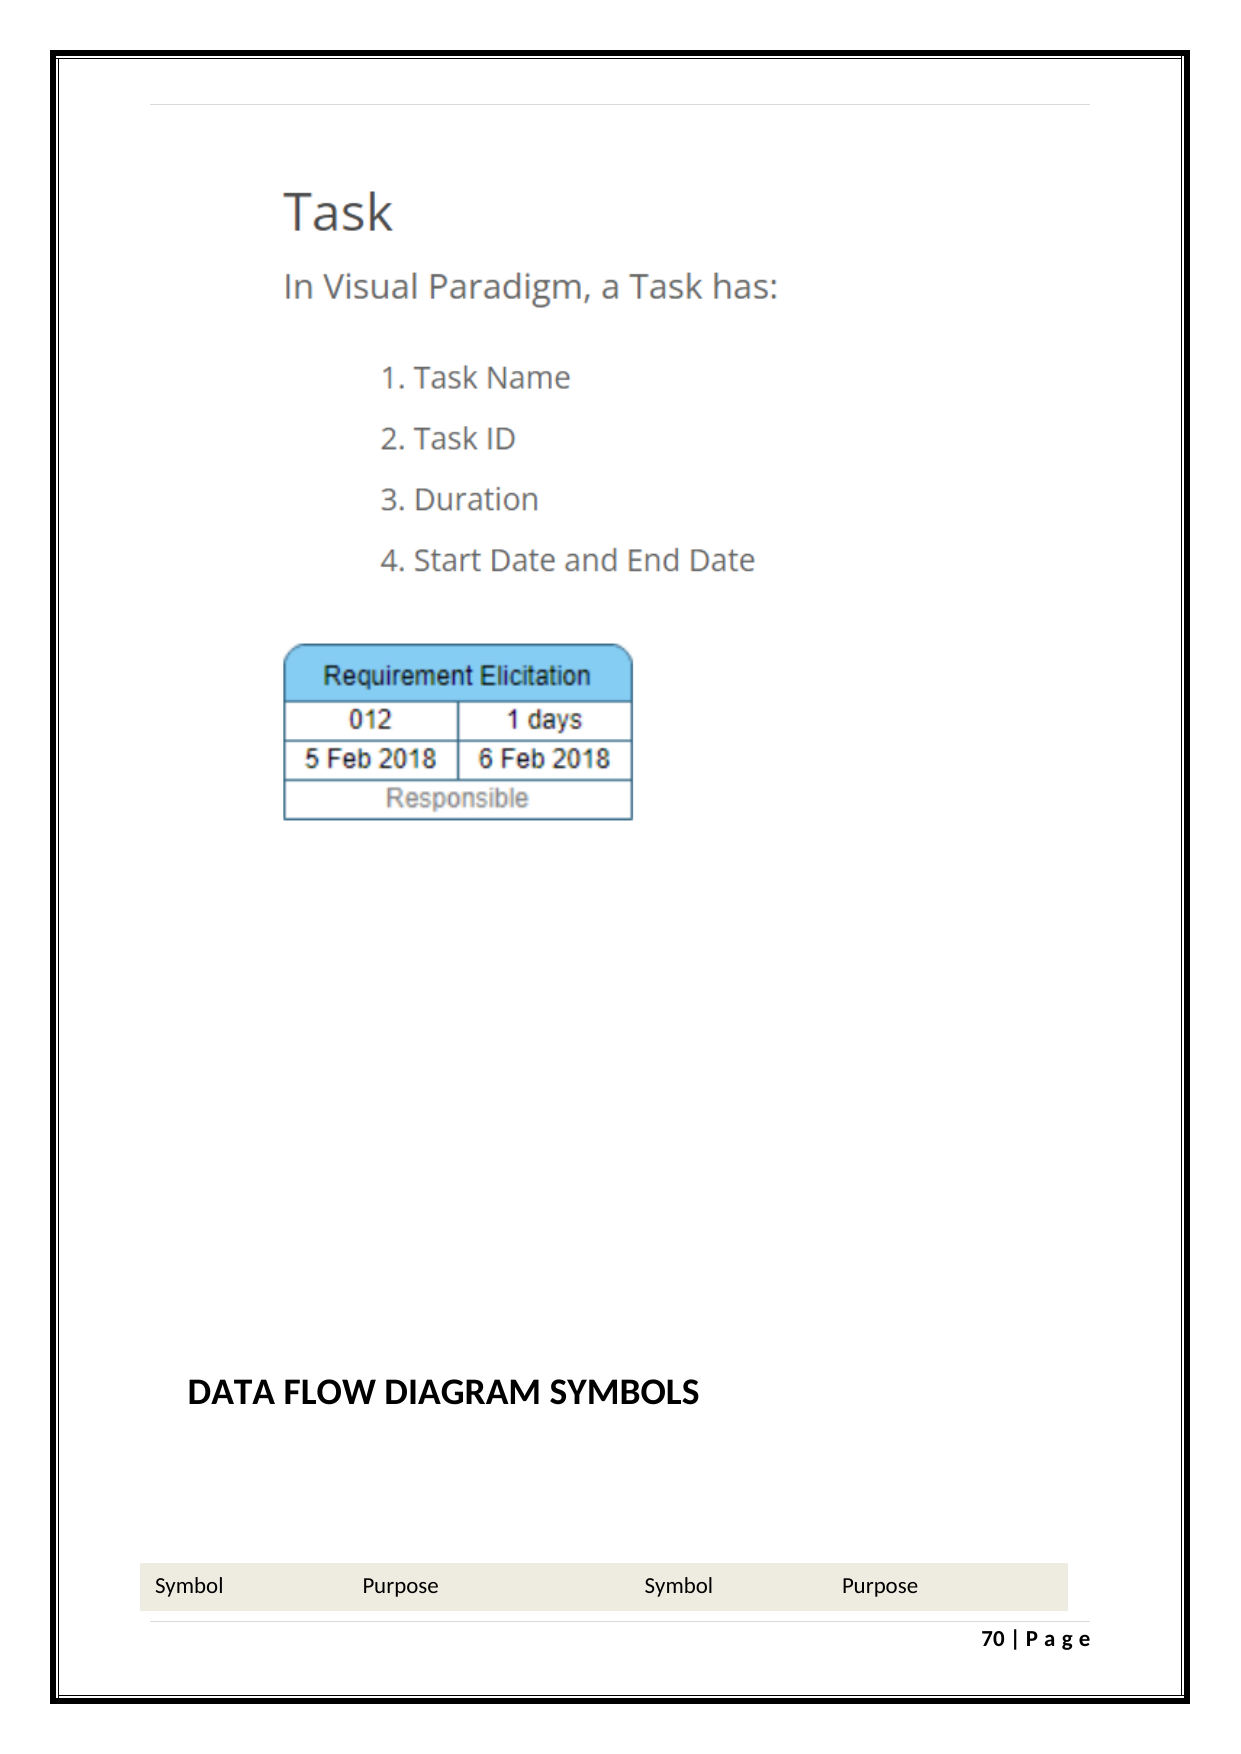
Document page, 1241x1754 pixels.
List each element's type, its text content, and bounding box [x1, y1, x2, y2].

picture [187, 150, 938, 837]
list DATA FLOW DIAGRAM SYMBOLS [187, 1368, 1090, 1414]
